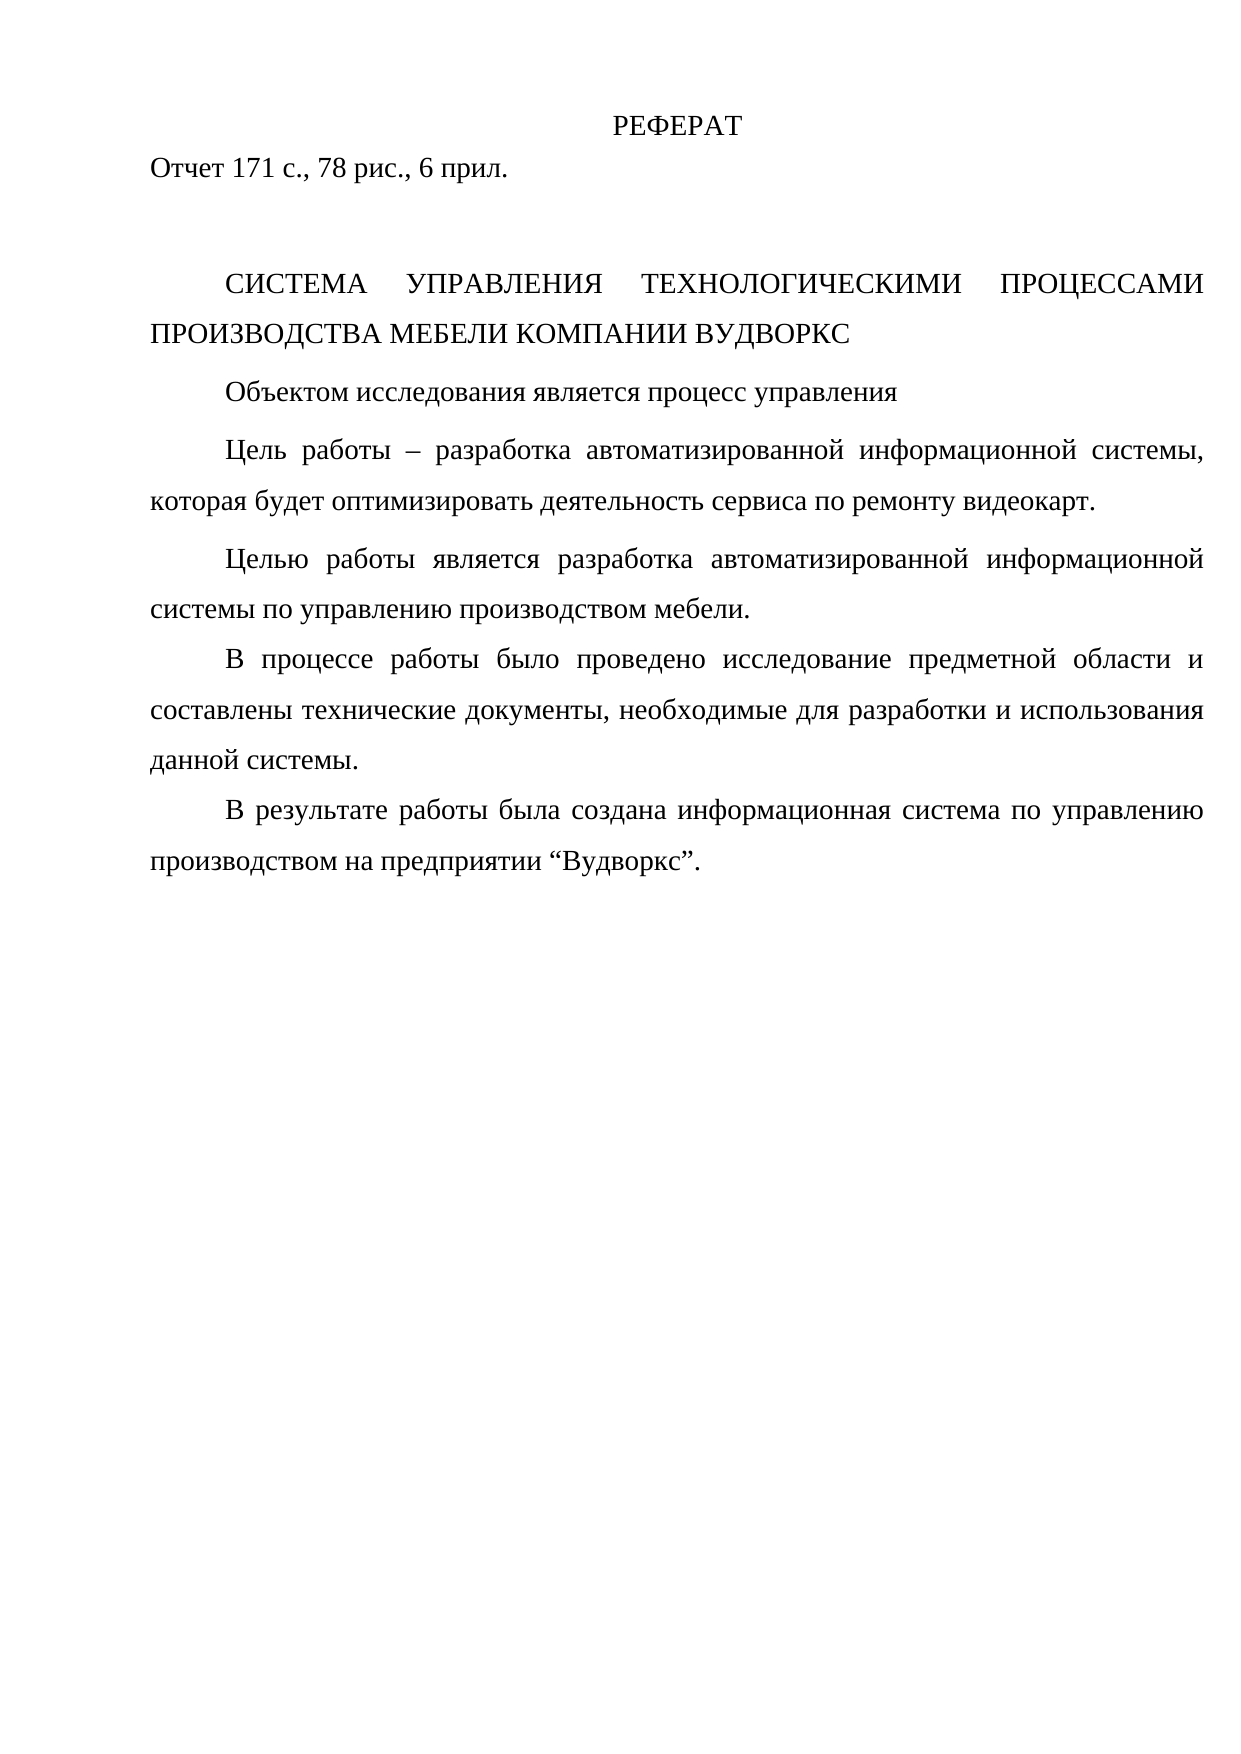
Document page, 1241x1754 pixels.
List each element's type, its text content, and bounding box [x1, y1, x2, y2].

text В результате работы была создана информационная система по управлению производством на предприятии “Вудворкс”. [150, 792, 1205, 876]
text Объектом исследования является процесс управления [150, 374, 1205, 408]
text РЕФЕРАТ [150, 108, 1205, 142]
text СИСТЕМА УПРАВЛЕНИЯ ТЕХНОЛОГИЧЕСКИМИ ПРОЦЕССАМИ ПРОИЗВОДСТВА МЕБЕЛИ КОМПАНИИ ВУДВОРКС [150, 266, 1205, 350]
text Отчет 171 с., 78 рис., 6 прил. [150, 150, 1205, 183]
text Цель работы – разработка автоматизированной информационной системы, которая будет оптимизировать деятельность сервиса по ремонту видеокарт. [150, 432, 1205, 516]
text Целью работы является разработка автоматизированной информационной системы по управлению производством мебели. [150, 541, 1205, 625]
text В процессе работы было проведено исследование предметной области и составлены технические документы, необходимые для разработки и использования данной системы. [150, 642, 1205, 776]
